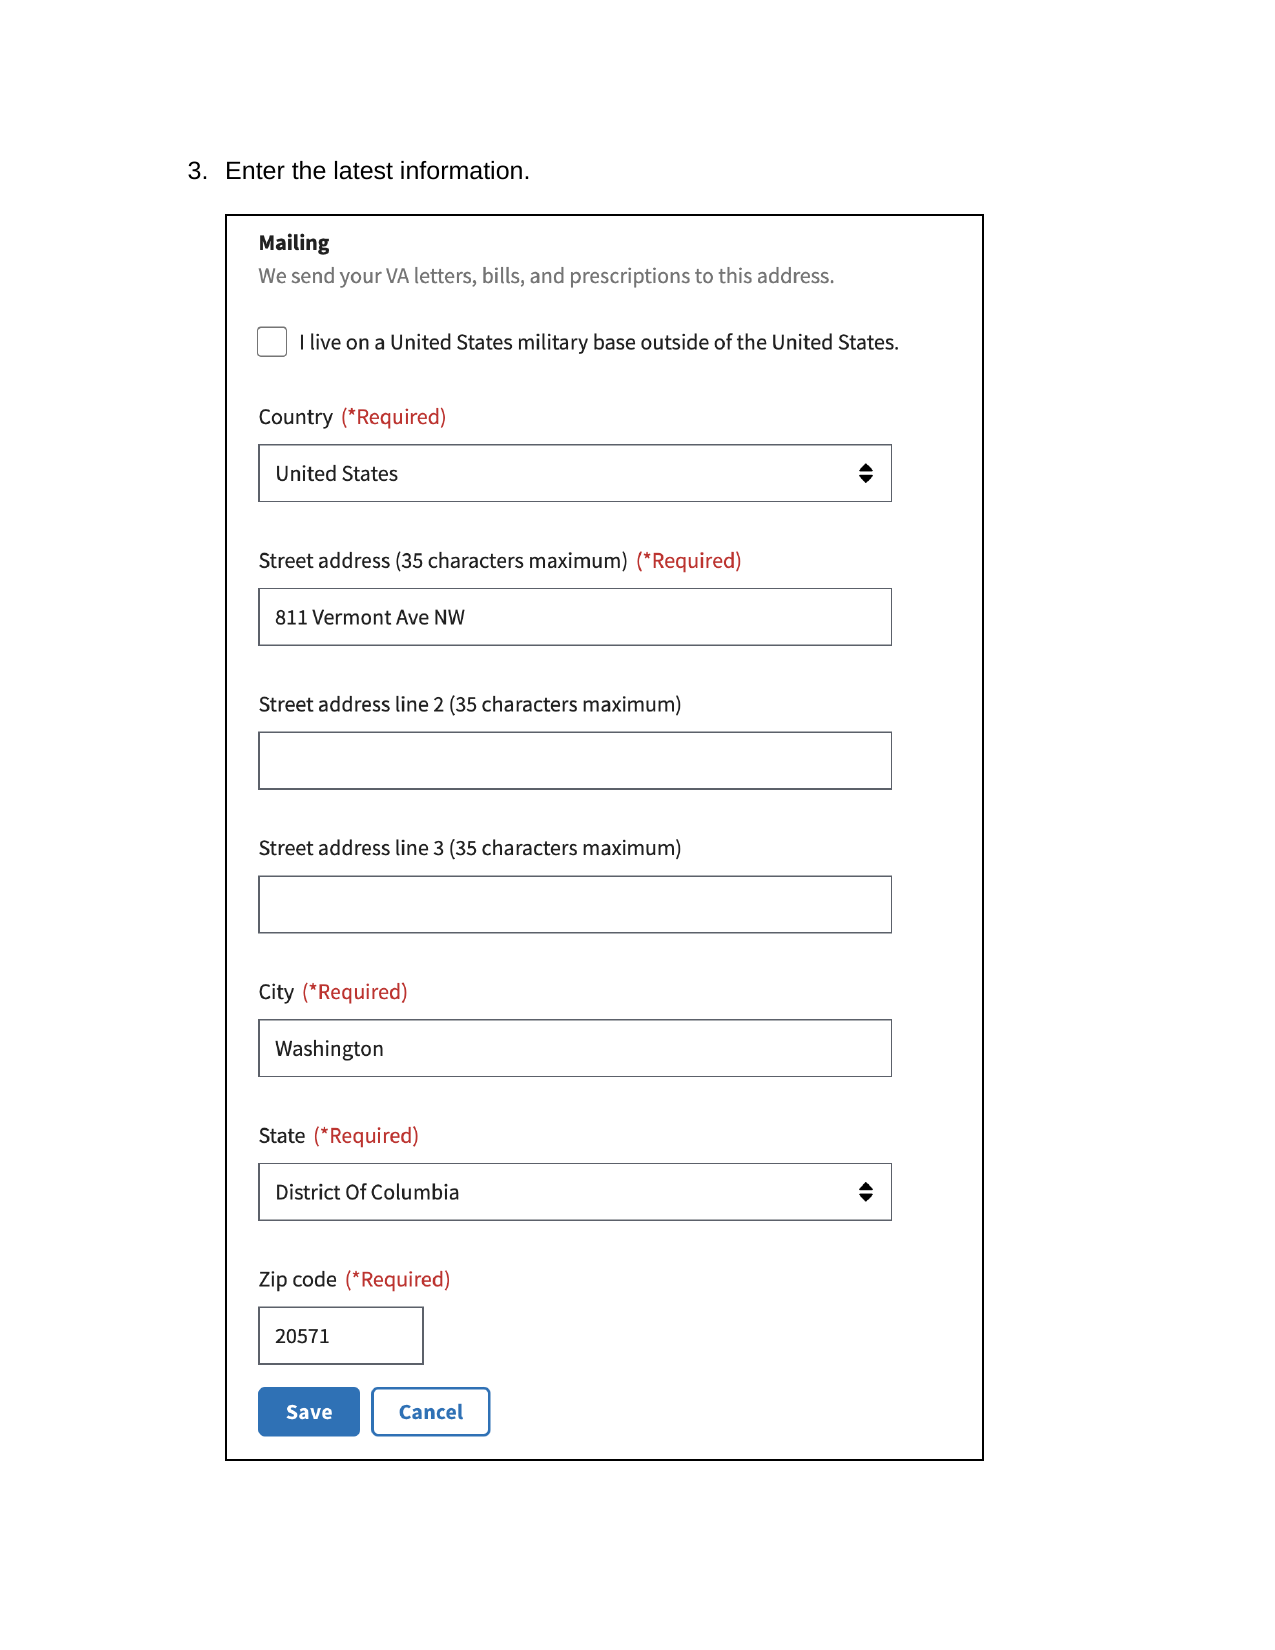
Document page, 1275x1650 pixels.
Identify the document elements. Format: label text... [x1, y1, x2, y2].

picture [227, 216, 982, 1459]
